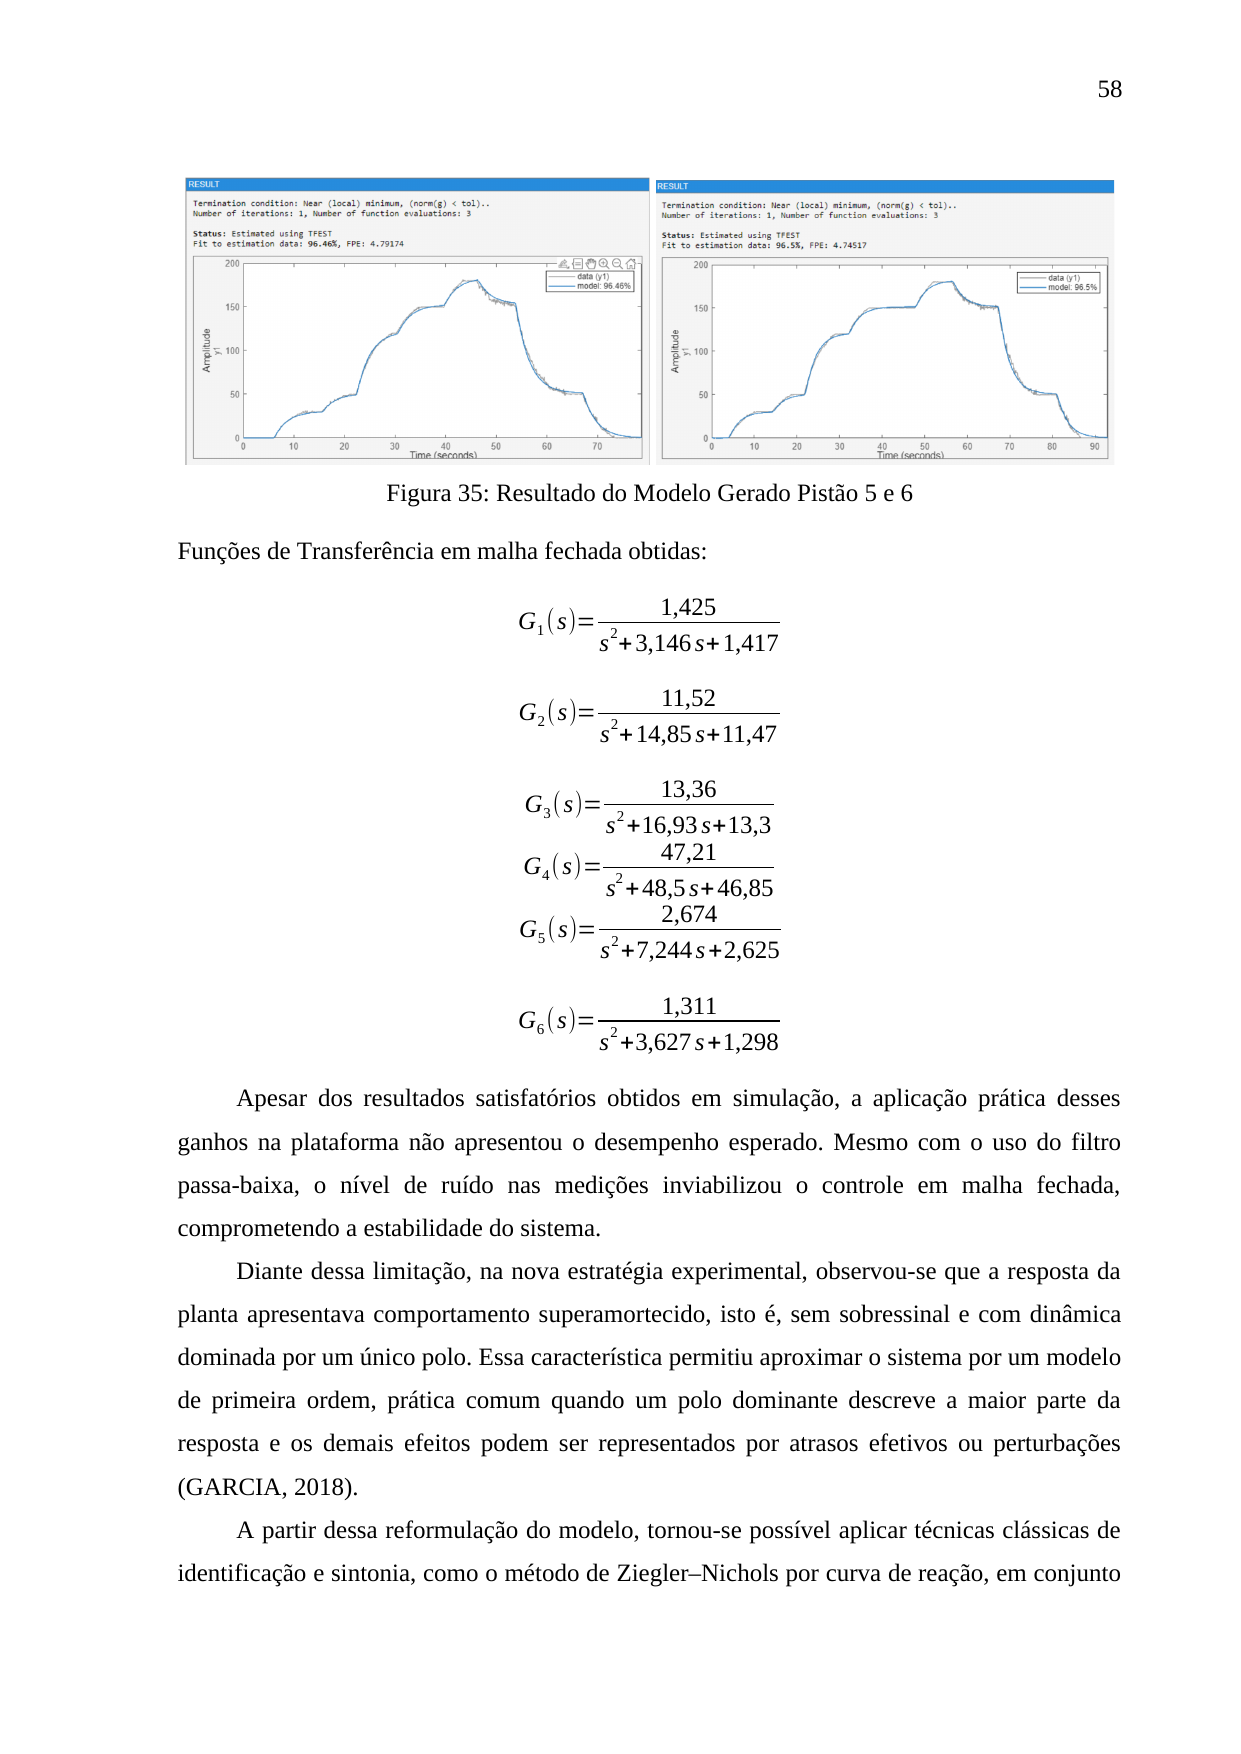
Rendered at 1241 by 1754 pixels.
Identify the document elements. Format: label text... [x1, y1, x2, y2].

text Diante dessa limitação, na nova estratégia experimental, observou-se que a resposta da planta apresentava comportamento superamortecido, isto é, sem sobressinal e com dinâmica dominada por um único polo. Essa característica permitiu aproximar o sistema por um modelo de primeira ordem, prática comum quando um polo dominante descreve a maior parte da resposta e os demais efeitos podem ser representados por atrasos efetivos ou perturbações (GARCIA, 2018). [177, 1256, 1122, 1500]
text Apesar dos resultados satisfatórios obtidos em simulação, a aplicação prática desses ganhos na plataforma não apresentou o desempenho esperado. Mesmo com o uso do filtro passa-baixa, o nível de ruído nas medições inviabilizou o controle em malha fechada, comprometendo a estabilidade do sistema. [177, 1083, 1122, 1242]
text Funções de Transferência em malha fechada obtidas: [177, 536, 1122, 565]
picture [185, 177, 650, 465]
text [177, 1515, 1122, 1587]
text Figura 35: Resultado do Modelo Gerado Pistão 5 e 6 [177, 478, 1122, 507]
picture [656, 180, 1115, 465]
